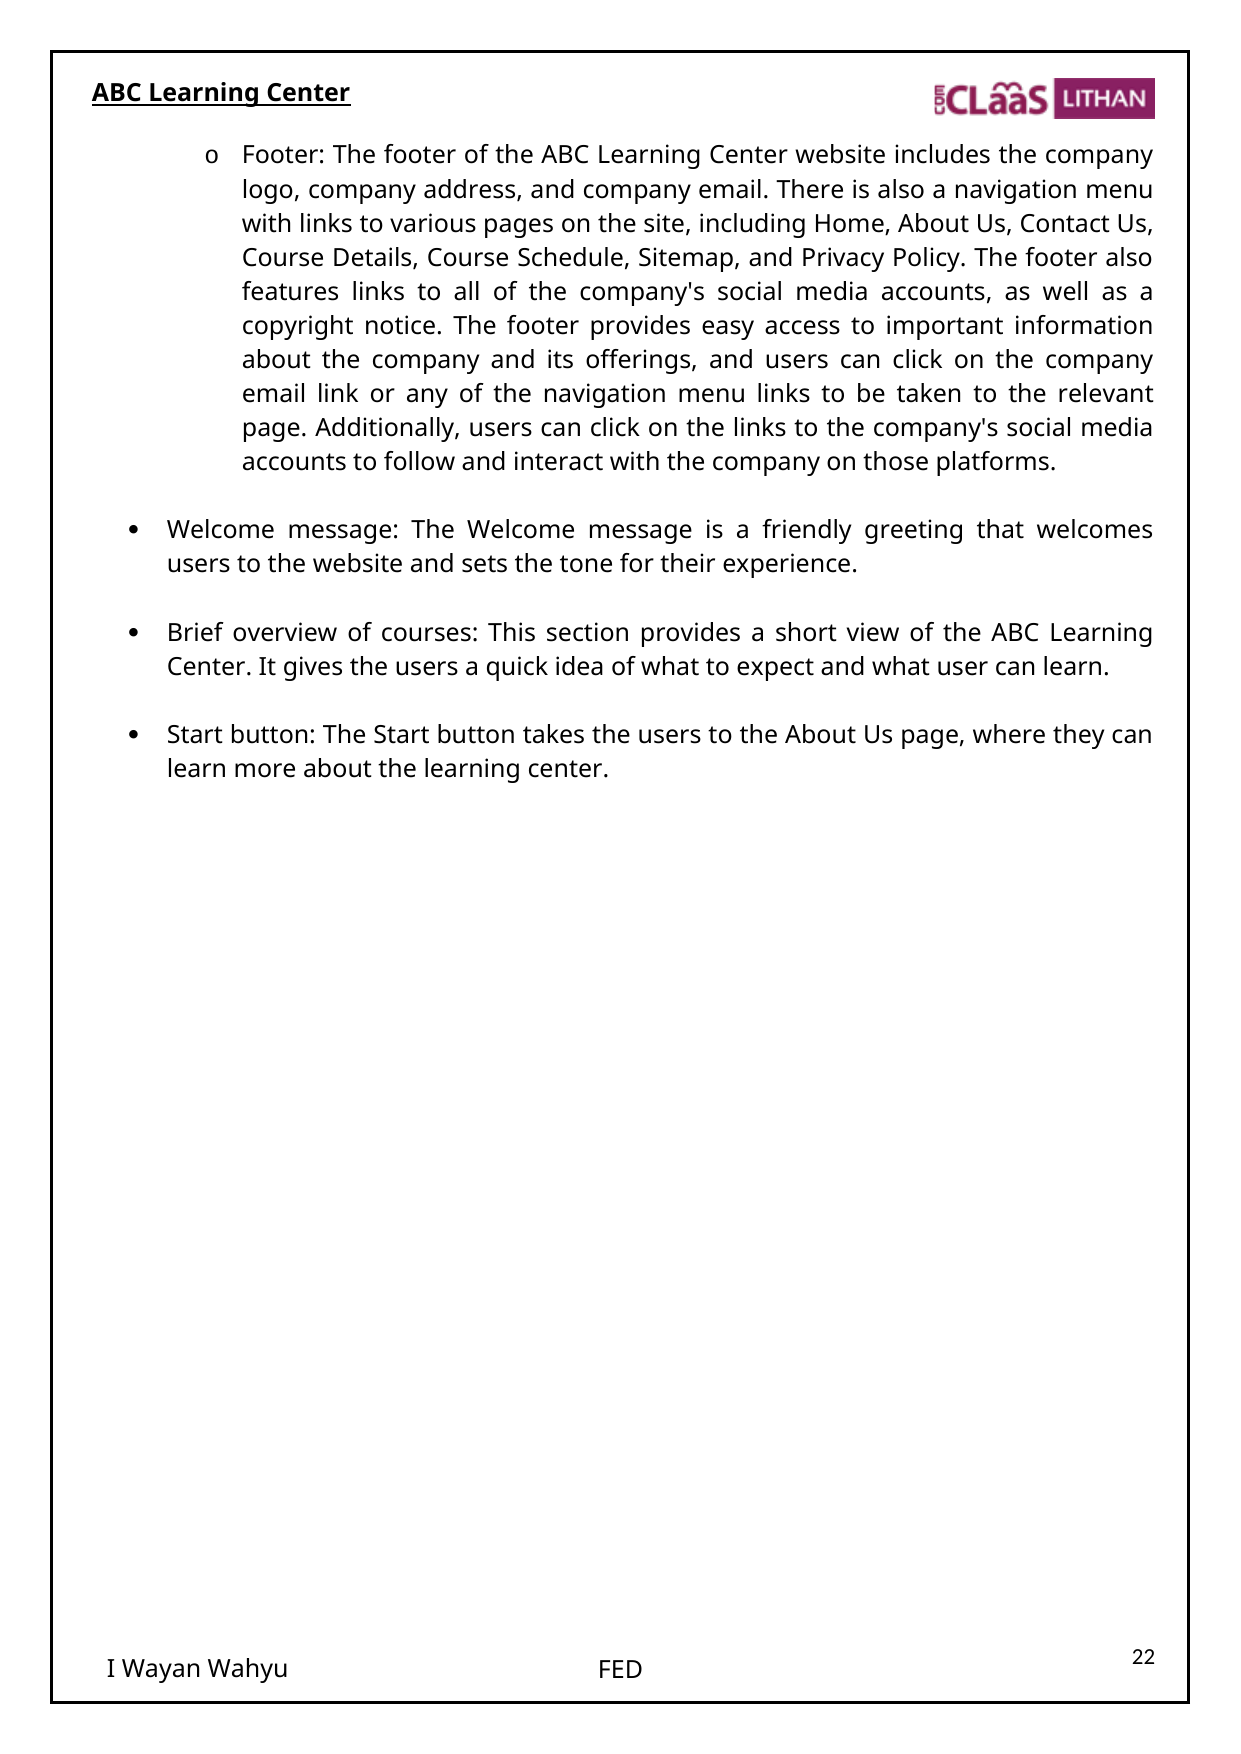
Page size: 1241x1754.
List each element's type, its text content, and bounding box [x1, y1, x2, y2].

picture [934, 78, 1155, 119]
list Footer: The footer of the ABC Learning Center website includes the company logo, company address, and company email. There is also a navigation menu with links to various pages on the site, including Home, About Us, Contact Us, Course Details, Course Schedule, Sitemap, and Privacy Policy. The footer also features links to all of the company's social media accounts, as well as a copyright notice. The footer provides easy access to important information about the company and its offerings, and users can click on the company email link or any of the navigation menu links to be taken to the relevant page. Additionally, users can click on the links to the company's social media accounts to follow and interact with the company on those platforms. [204, 137, 1155, 478]
list Start button: The Start button takes the users to the About Us page, where they can learn more about the learning center. [129, 716, 1155, 784]
list Welcome message: The Welcome message is a friendly greeting that welcomes users to the website and sets the tone for their experience. [129, 512, 1155, 580]
list Brief overview of courses: This section provides a short view of the ABC Learning Center. It gives the users a quick idea of what to expect and what user can learn. [129, 614, 1155, 682]
